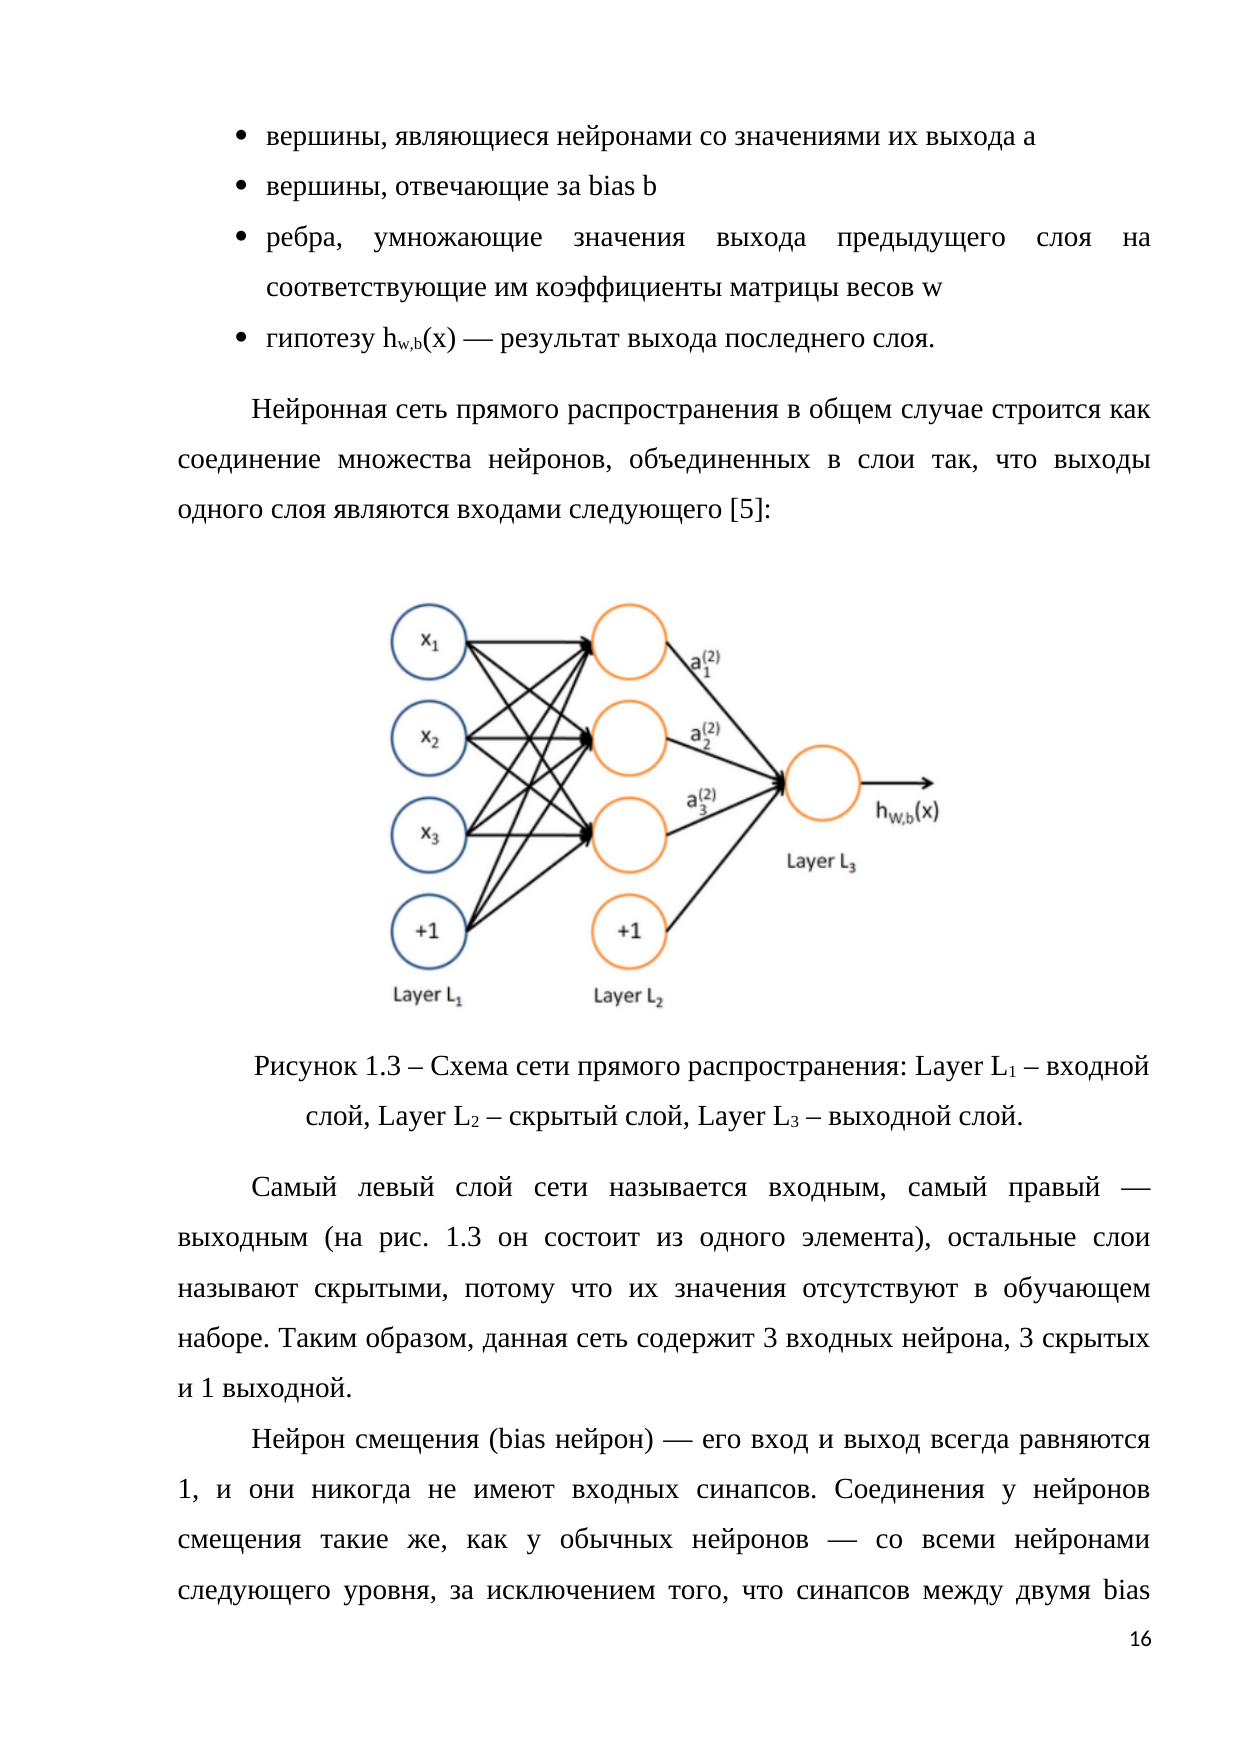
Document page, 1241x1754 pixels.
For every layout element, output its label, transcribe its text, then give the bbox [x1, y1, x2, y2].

list гипотезу hw,b(x) — результат выхода последнего слоя. [236, 320, 1152, 353]
text Рисунок 1.3 – Схема сети прямого распространения: Layer L1 – входной слой, Layer L2 – скрытый слой, Layer L3 – выходной слой. [177, 1048, 1152, 1132]
text Самый левый слой сети называется входным, самый правый — выходным (на рис. 1.3 он состоит из одного элемента), остальные слои называют скрытыми, потому что их значения отсутствуют в обучающем наборе. Таким образом, данная сеть содержит 3 входных нейрона, 3 скрытых и 1 выходной. [177, 1169, 1152, 1404]
list вершины, являющиеся нейронами со значениями их выхода a [236, 118, 1152, 152]
list ребра, умножающие значения выхода предыдущего слоя на соответствующие им коэффициенты матрицы весов w [236, 219, 1152, 303]
list вершины, отвечающие за bias b [236, 168, 1152, 202]
picture [378, 592, 951, 1018]
text Нейронная сеть прямого распространения в общем случае строится как соединение множества нейронов, объединенных в слои так, что выходы одного слоя являются входами следующего [5]: [177, 391, 1152, 525]
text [177, 1421, 1152, 1605]
